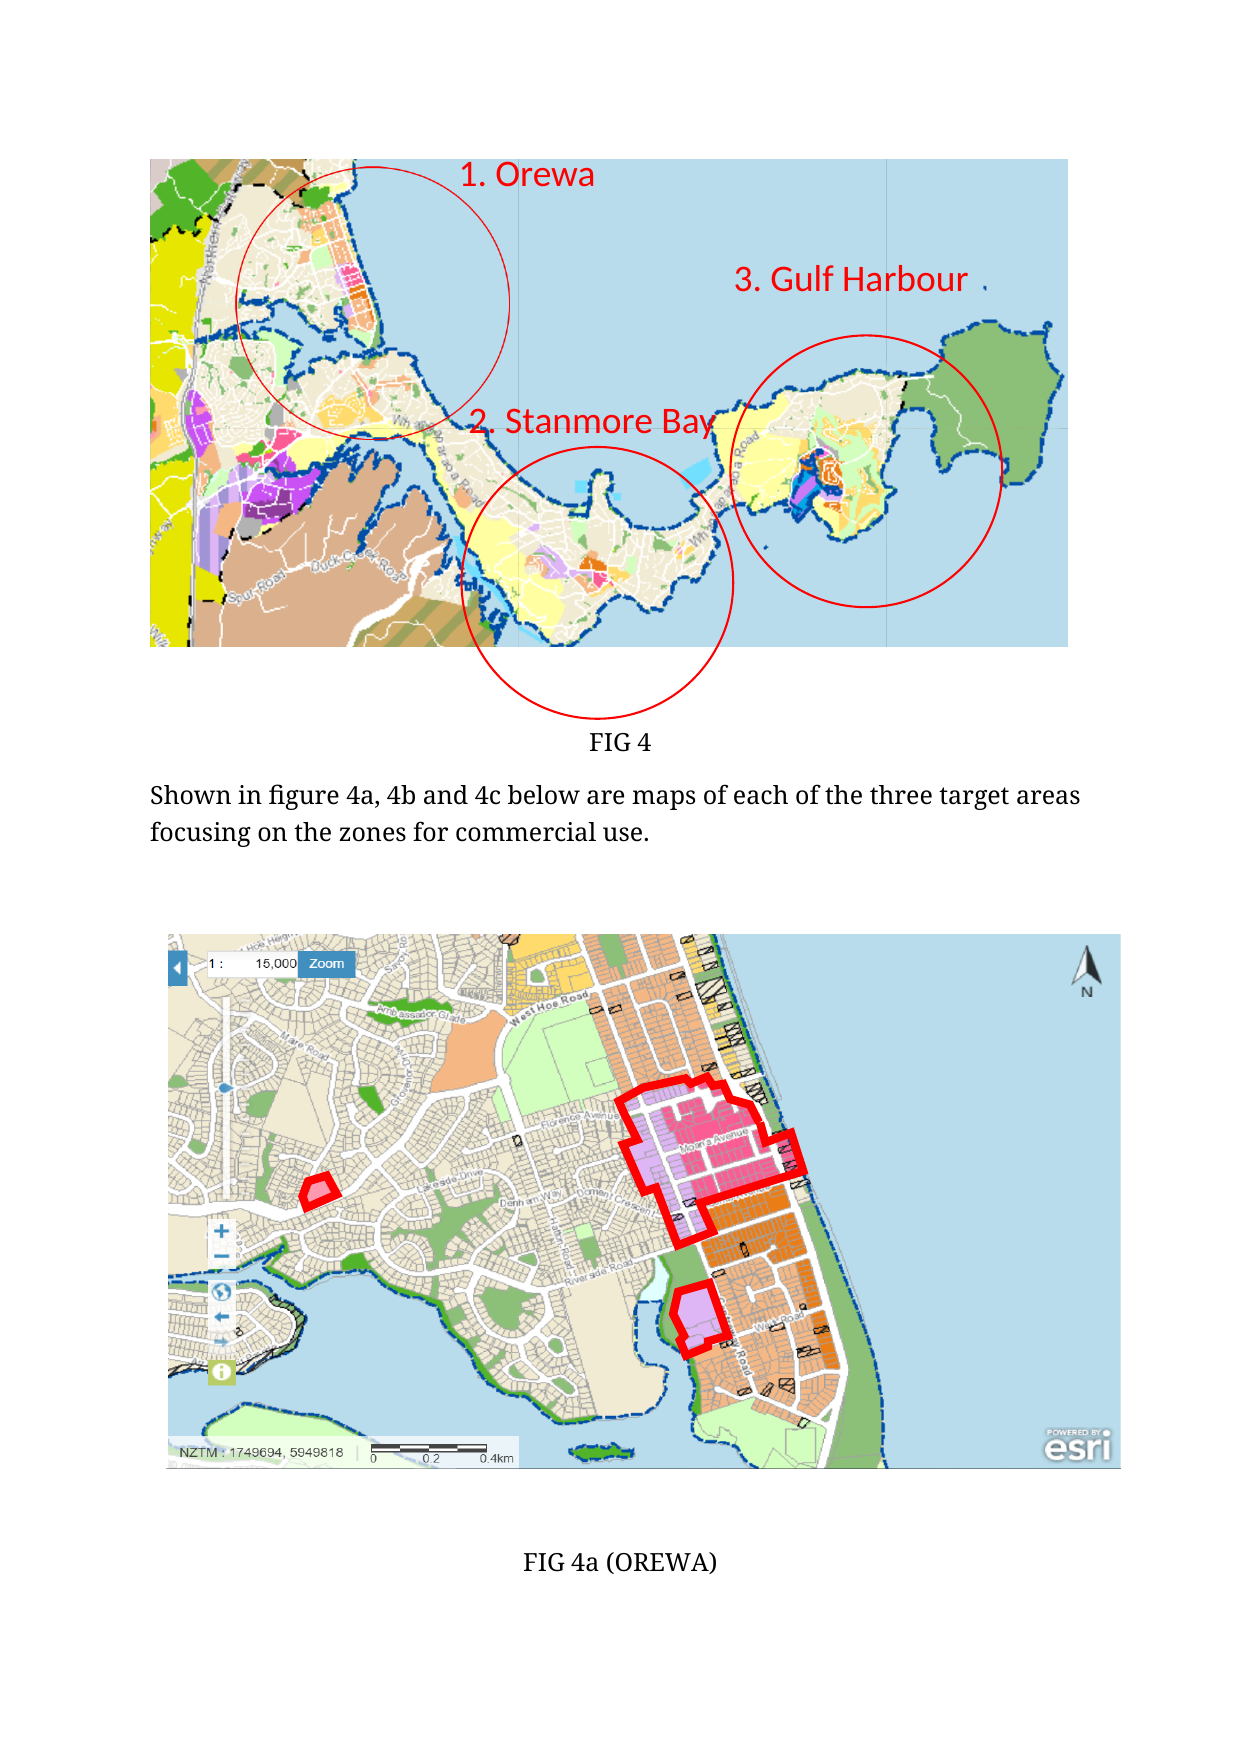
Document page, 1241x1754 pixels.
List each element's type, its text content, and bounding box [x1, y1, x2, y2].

picture [463, 449, 732, 647]
text Shown in figure 4a, 4b and 4c below are maps of each of the three target areas focusing on the zones for commercial use. [150, 778, 1090, 849]
picture [166, 934, 1121, 1469]
picture [150, 159, 1068, 647]
text FIG 4a (OREWA) [150, 1544, 1090, 1578]
